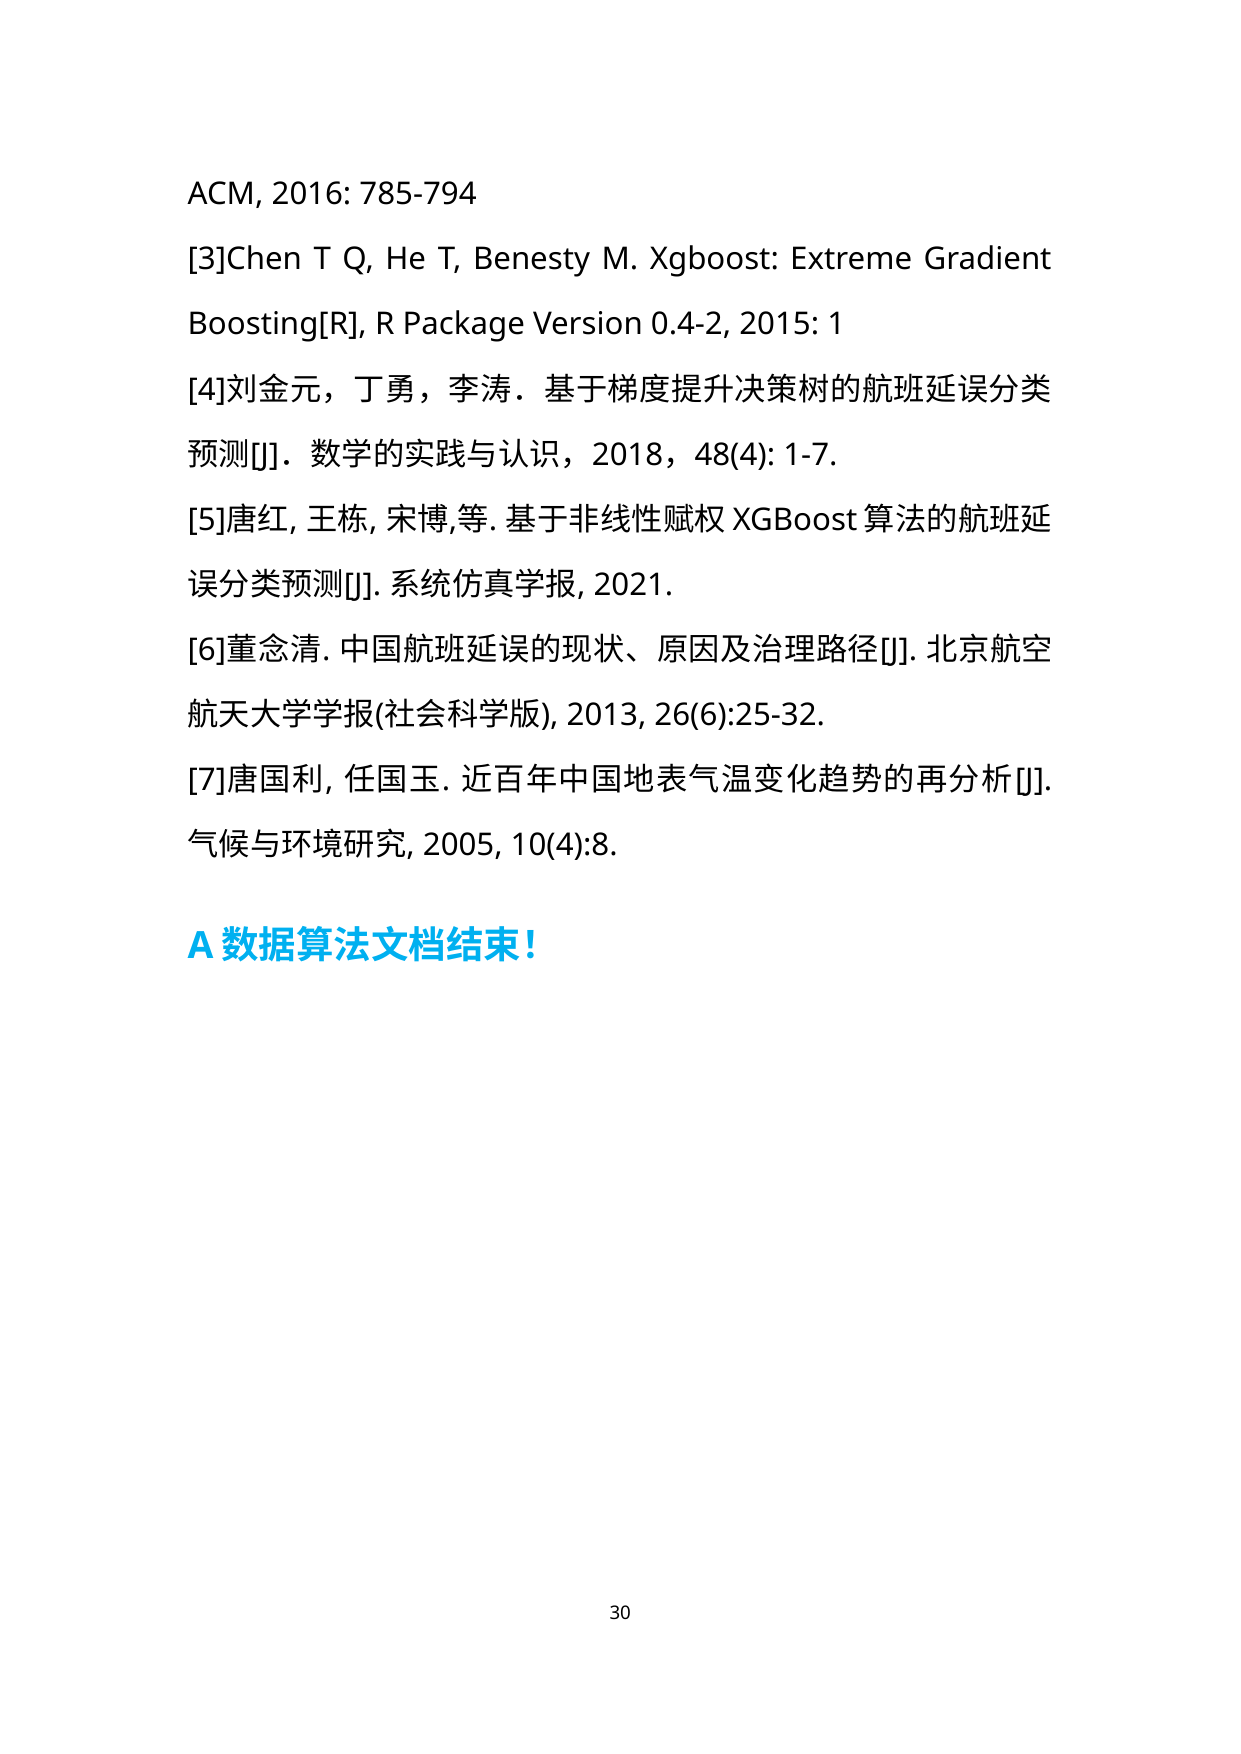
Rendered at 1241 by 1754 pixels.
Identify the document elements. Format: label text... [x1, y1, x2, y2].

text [187, 160, 1053, 225]
text [7]唐国利, 任国玉. 近百年中国地表气温变化趋势的再分析[J]. 气候与环境研究, 2005, 10(4):8. [187, 745, 1053, 875]
text [6]董念清. 中国航班延误的现状、原因及治理路径[J]. 北京航空航天大学学报(社会科学版), 2013, 26(6):25-32. [187, 615, 1053, 745]
text [4]刘金元，丁勇，李涛．基于梯度提升决策树的航班延误分类预测[J]．数学的实践与认识，2018，48(4): 1-7. [187, 355, 1053, 485]
subtitle A数据算法文档结束！ [187, 910, 1053, 975]
text [5]唐红, 王栋, 宋博,等. 基于非线性赋权XGBoost算法的航班延误分类预测[J]. 系统仿真学报, 2021. [187, 485, 1053, 615]
text [3]Chen T Q, He T, Benesty M. Xgboost: Extreme Gradient Boosting[R], R Package Version 0.4-2, 2015: 1 [187, 225, 1053, 355]
